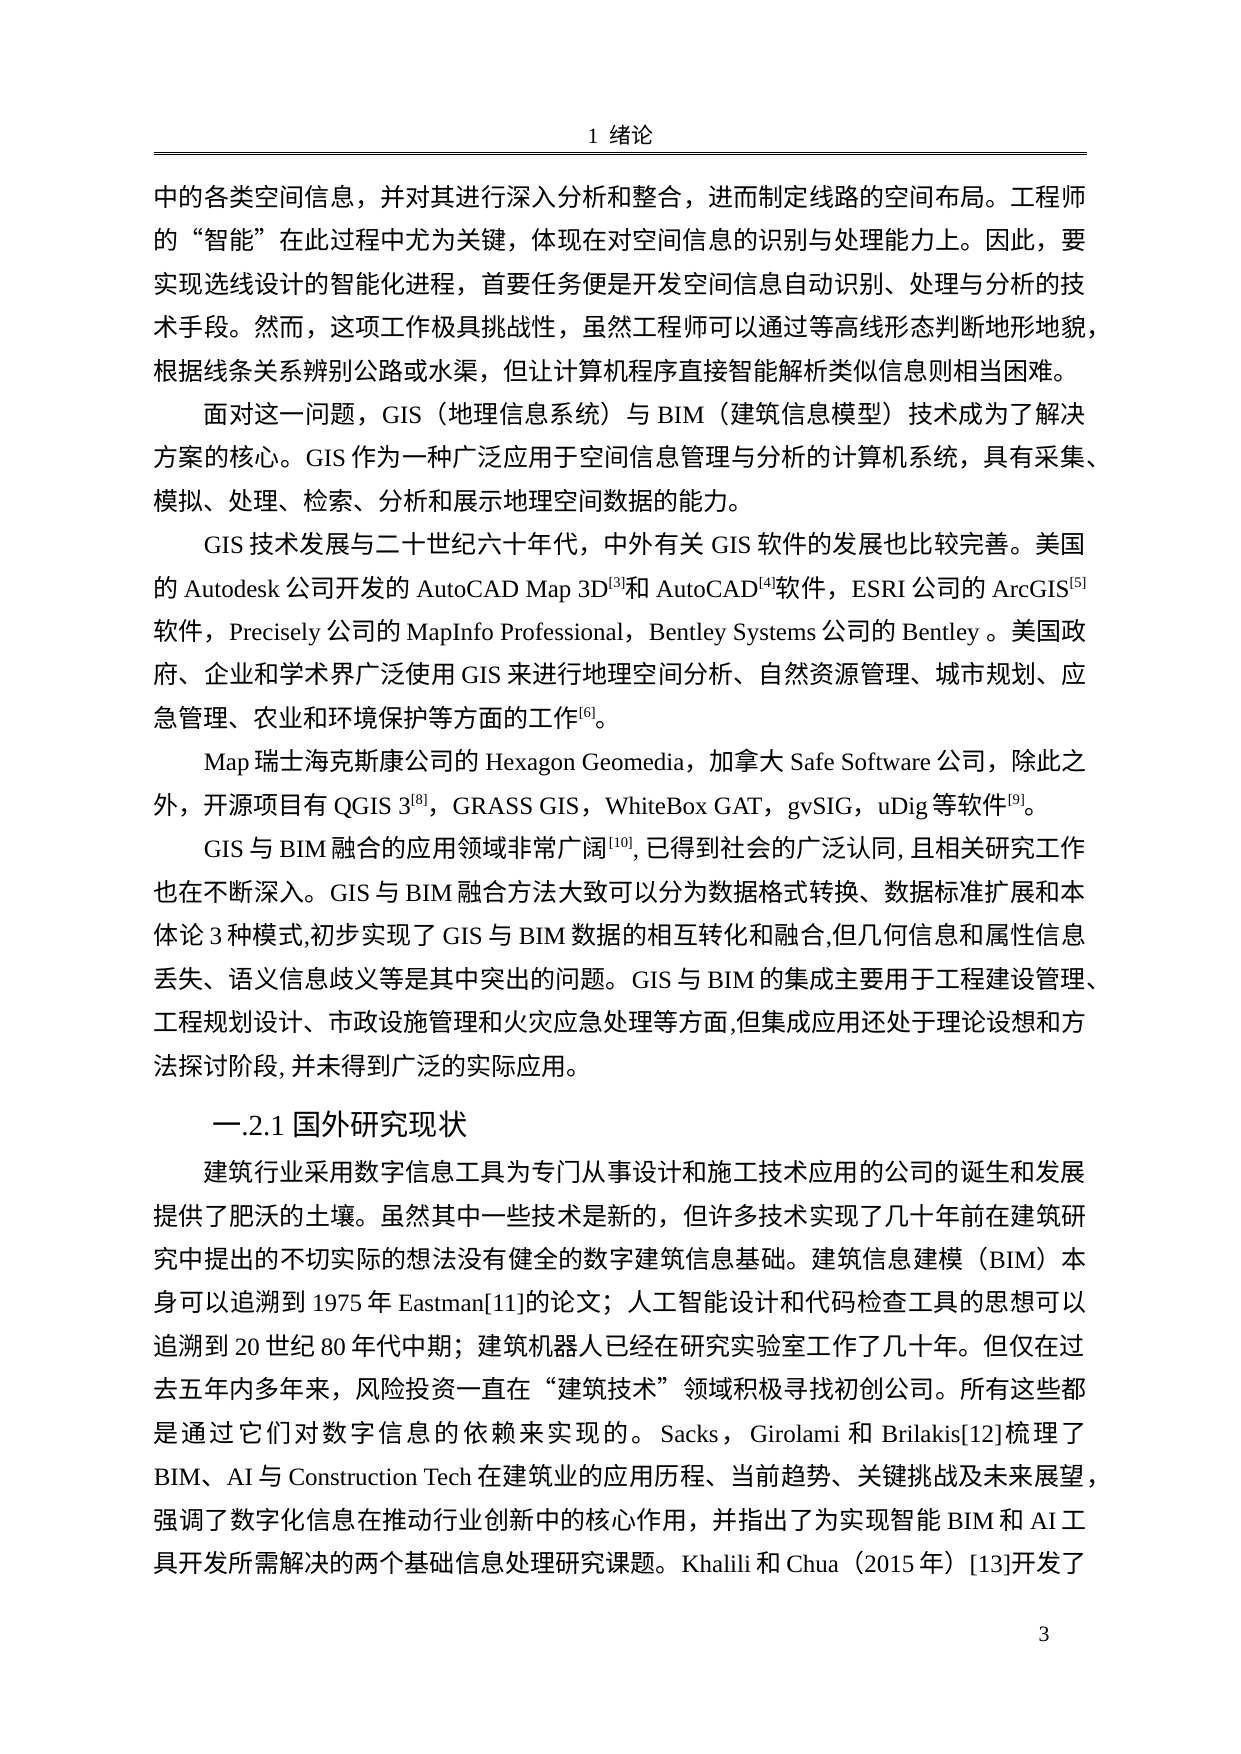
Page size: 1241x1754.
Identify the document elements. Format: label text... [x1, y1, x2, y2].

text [153, 177, 1087, 387]
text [153, 1153, 1087, 1580]
text GIS技术发展与二十世纪六十年代，中外有关GIS软件的发展也比较完善。美国的Autodesk公司开发的AutoCAD Map 3D[3]和AutoCAD[4]软件，ESRI公司的ArcGIS[5]软件，Precisely公司的MapInfo Professional，Bentley Systems公司的Bentley 。美国政府、企业和学术界广泛使用GIS来进行地理空间分析、自然资源管理、城市规划、应急管理、农业和环境保护等方面的工作[6]。 [153, 525, 1087, 735]
text Map瑞士海克斯康公司的Hexagon Geomedia，加拿大Safe Software公司，除此之外，开源项目有QGIS 3[8]，GRASS GIS，WhiteBox GAT，gvSIG，uDig等软件[9]。 [153, 742, 1087, 822]
subtitle 国外研究现状 [153, 1102, 1087, 1144]
text GIS与BIM融合的应用领域非常广阔[10], 已得到社会的广泛认同, 且相关研究工作也在不断深入。GIS与BIM融合方法大致可以分为数据格式转换、数据标准扩展和本体论3种模式,初步实现了GIS与BIM数据的相互转化和融合,但几何信息和属性信息丢失、语义信息歧义等是其中突出的问题。GIS与BIM的集成主要用于工程建设管理、工程规划设计、市政设施管理和火灾应急处理等方面,但集成应用还处于理论设想和方法探讨阶段, 并未得到广泛的实际应用。 [153, 829, 1087, 1082]
text 面对这一问题，GIS（地理信息系统）与BIM（建筑信息模型）技术成为了解决方案的核心。GIS作为一种广泛应用于空间信息管理与分析的计算机系统，具有采集、模拟、处理、检索、分析和展示地理空间数据的能力。 [153, 394, 1087, 517]
